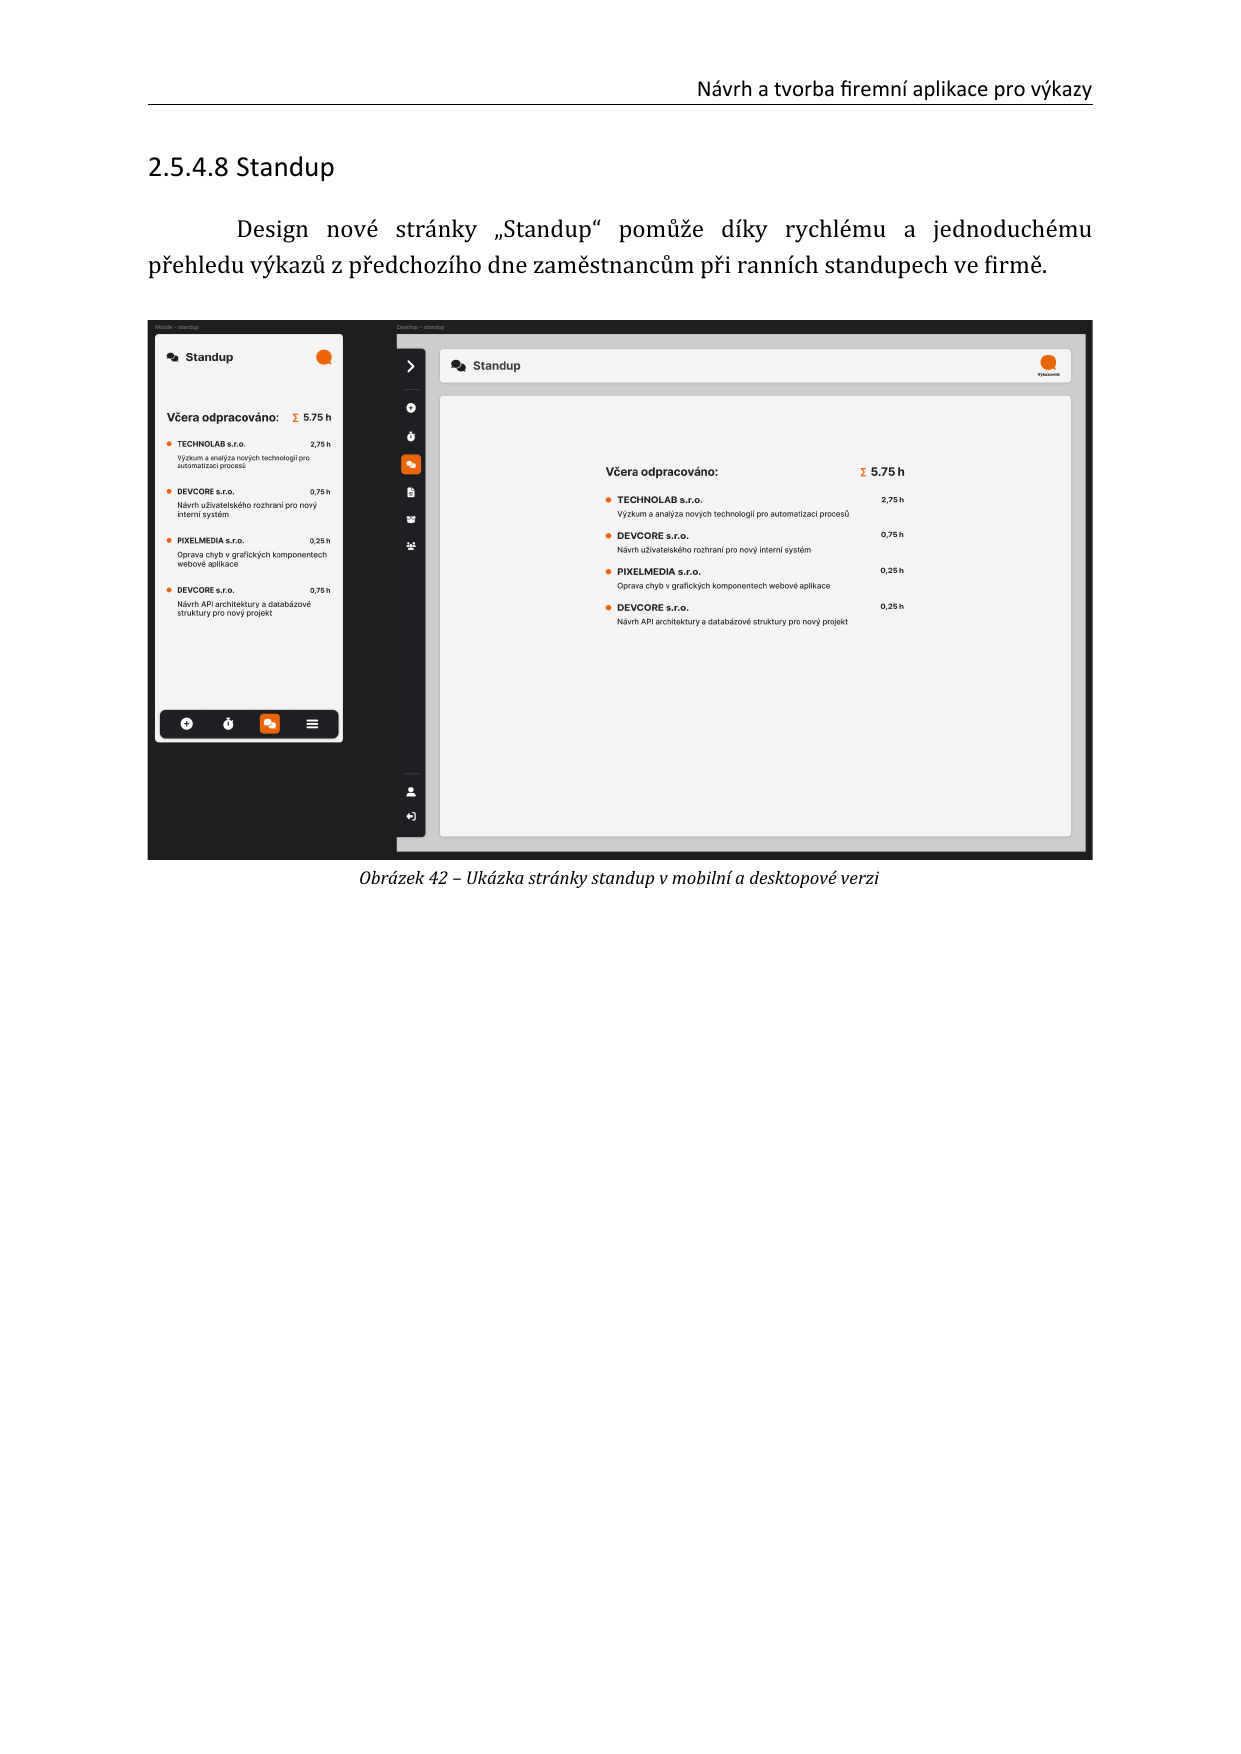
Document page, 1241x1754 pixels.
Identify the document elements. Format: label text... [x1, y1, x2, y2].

subtitle Standup [148, 148, 1093, 183]
picture [147, 320, 1093, 860]
text Design nové stránky „Standup“ pomůže díky rychlému a jednoduchému přehledu výkazů z předchozího dne zaměstnancům při ranních standupech ve firmě. [148, 213, 1093, 279]
